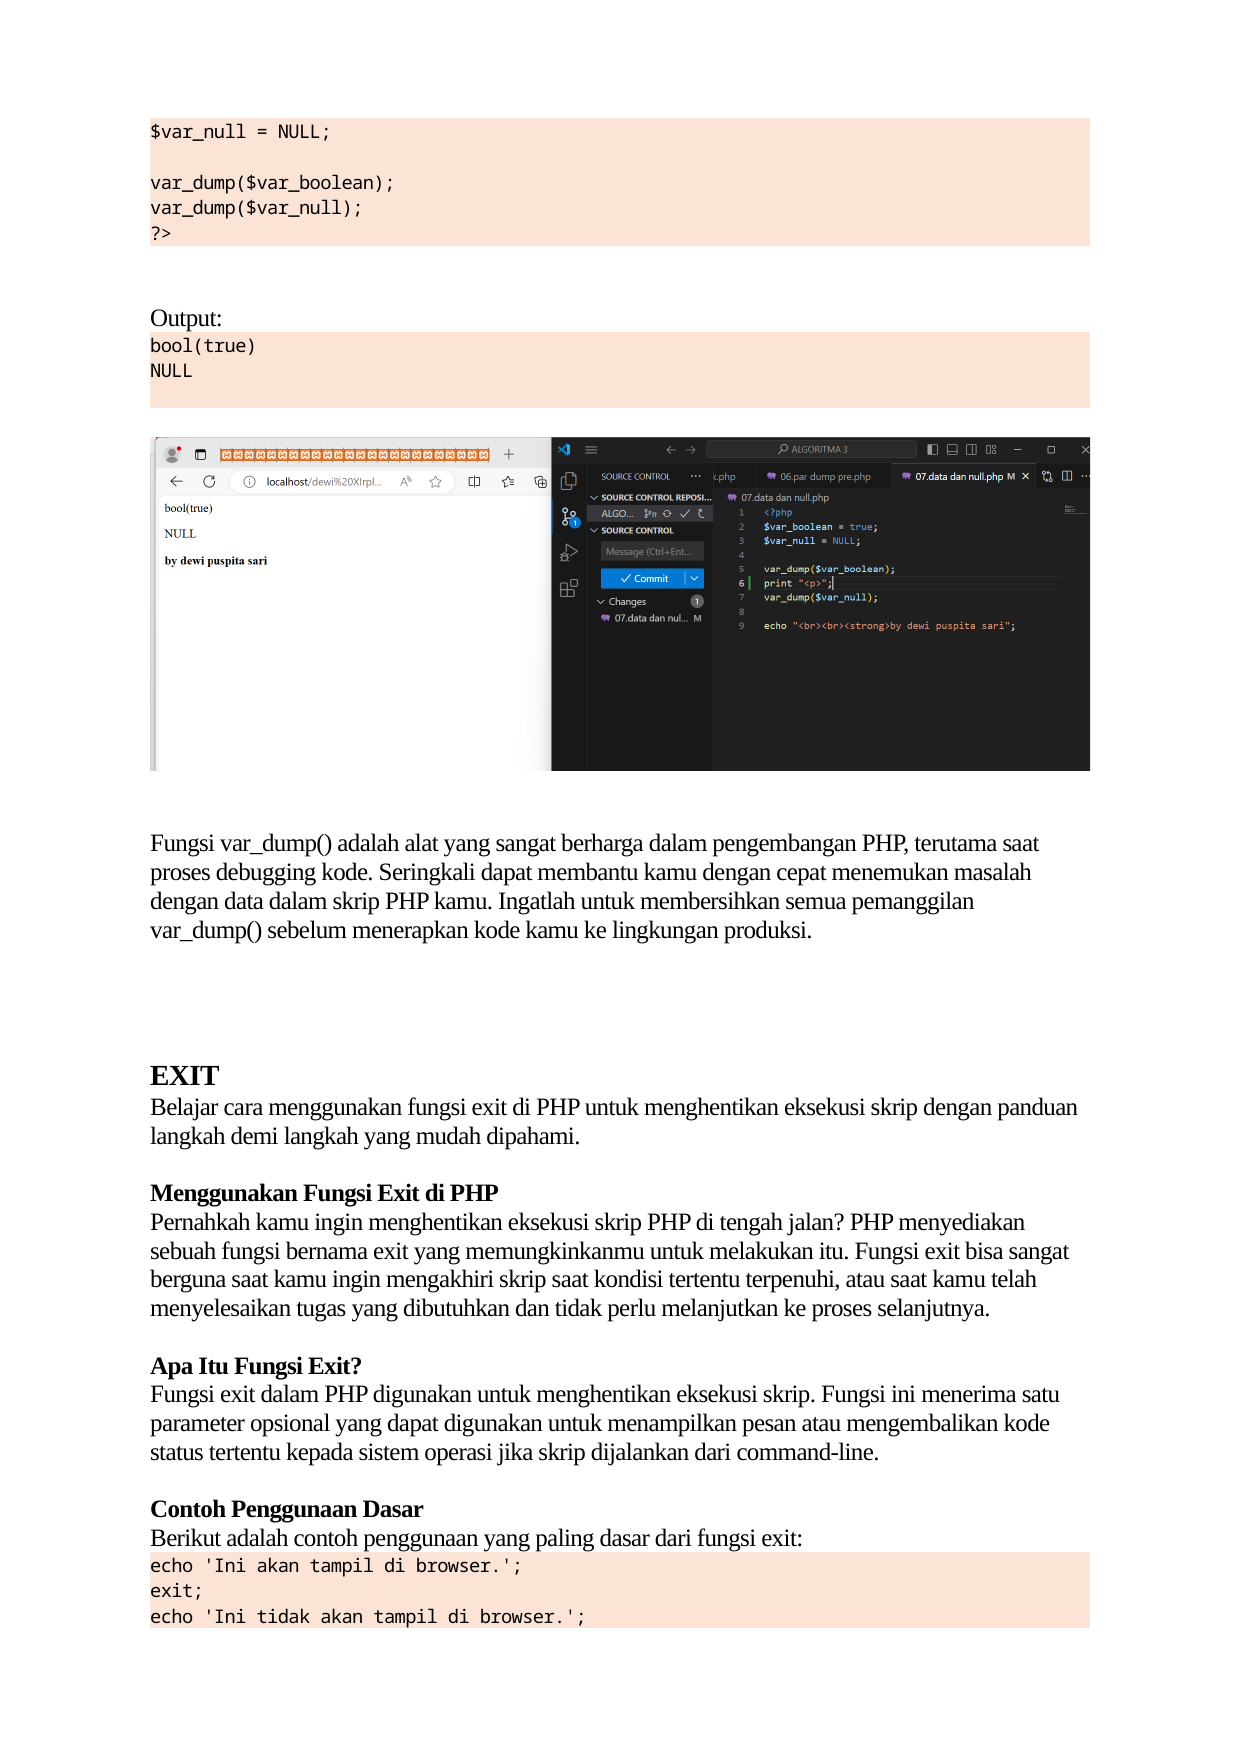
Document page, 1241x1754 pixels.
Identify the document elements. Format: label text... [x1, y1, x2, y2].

text var_dump($var_boolean); [150, 169, 1090, 195]
text Fungsi var_dump() adalah alat yang sangat berharga dalam pengembangan PHP, terutama saat proses debugging kode. Seringkali dapat membantu kamu dengan cepat menemukan masalah dengan data dalam skrip PHP kamu. Ingatlah untuk membersihkan semua pemanggilan var_dump() sebelum menerapkan kode kamu ke lingkungan produksi. [150, 828, 1090, 943]
text Fungsi exit dalam PHP digunakan untuk menghentikan eksekusi skrip. Fungsi ini menerima satu parameter opsional yang dapat digunakan untuk menampilkan pesan atau mengembalikan kode status tertentu kepada sistem operasi jika skrip dijalankan dari command-line. [150, 1379, 1090, 1466]
text ?> [150, 220, 1090, 246]
text exit; [150, 1577, 1090, 1603]
text var_dump($var_null); [150, 195, 1090, 220]
text Belajar cara menggunakan fungsi exit di PHP untuk menghentikan eksekusi skrip dengan panduan langkah demi langkah yang mudah dipahami. [150, 1092, 1090, 1149]
text Contoh Penggunaan Dasar [150, 1494, 1090, 1523]
text Pernahkah kamu ingin menghentikan eksekusi skrip PHP di tengah jalan? PHP menyediakan sebuah fungsi bernama exit yang memungkinkanmu untuk melakukan itu. Fungsi exit bisa sangat berguna saat kamu ingin mengakhiri skrip saat kondisi tertentu terpenuhi, atau saat kamu telah menyelesaikan tugas yang dibutuhkan dan tidak perlu melanjutkan ke proses selanjutnya. [150, 1207, 1090, 1322]
text Menggunakan Fungsi Exit di PHP [150, 1178, 1090, 1207]
text Apa Itu Fungsi Exit? [150, 1351, 1090, 1379]
text Output: [150, 303, 1090, 332]
text echo 'Ini tidak akan tampil di browser.'; [150, 1603, 1090, 1628]
text NULL [150, 357, 1090, 383]
text echo 'Ini akan tampil di browser.'; [150, 1552, 1090, 1577]
picture [150, 437, 1091, 771]
text $var_null = NULL; [150, 118, 1090, 144]
text EXIT [150, 1058, 1090, 1092]
text bool(true) [150, 332, 1090, 357]
text Berikut adalah contoh penggunaan yang paling dasar dari fungsi exit: [150, 1523, 1090, 1552]
